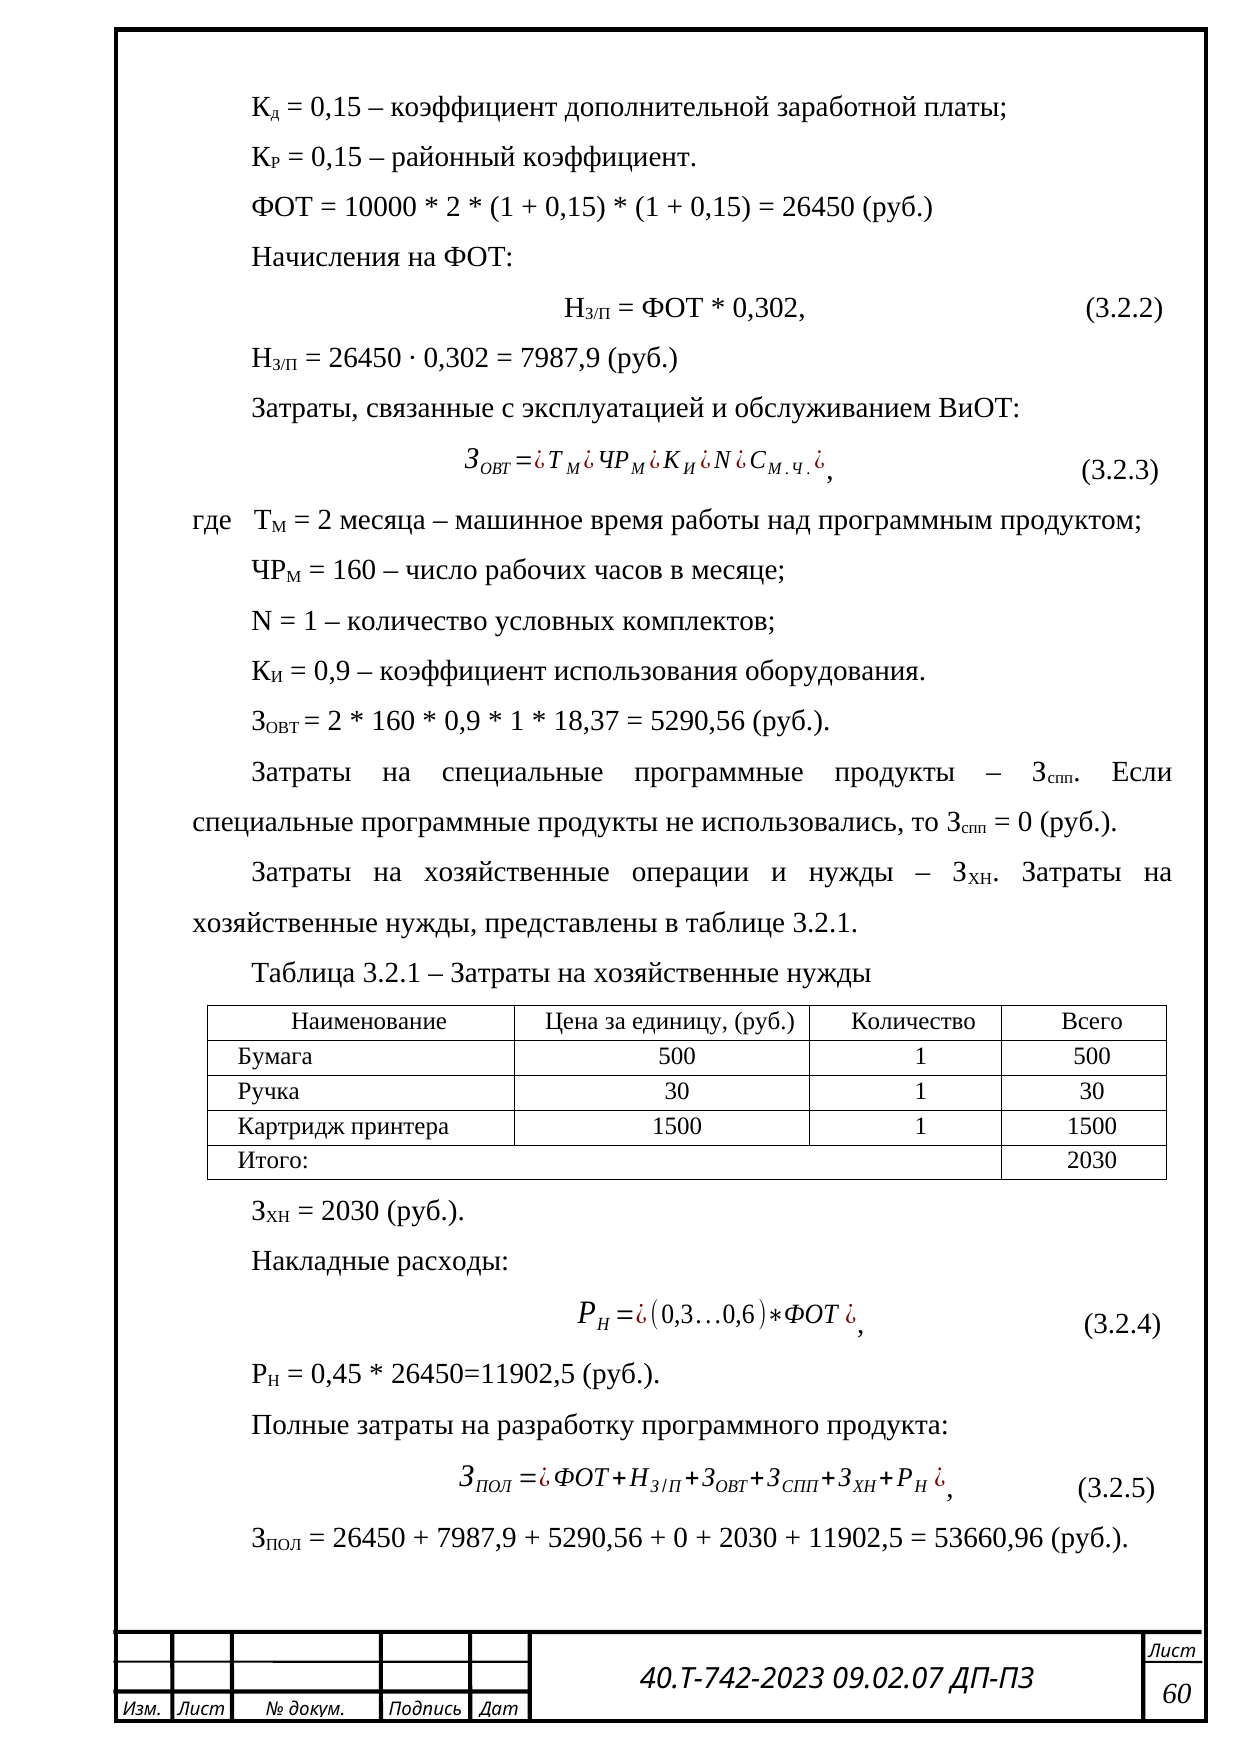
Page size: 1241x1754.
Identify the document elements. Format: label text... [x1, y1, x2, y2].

text Кд = 0,15 – коэффициент дополнительной заработной платы; [192, 89, 1167, 122]
table_cell 2030 [1002, 1146, 1166, 1179]
text Затраты на хозяйственные операции и нужды – ЗХН. Затраты на хозяйственные нужды, представлены в таблице 3.2.1. [192, 854, 1172, 938]
text , (3.2.4) [207, 1293, 1167, 1340]
text Полные затраты на разработку программного продукта: [192, 1407, 1167, 1440]
text Таблица 3.2.1 – Затраты на хозяйственные нужды [207, 955, 1167, 988]
text НЗ/П = 26450 ∙ 0,302 = 7987,9 (руб.) [192, 340, 1167, 374]
table_cell 30 [515, 1076, 809, 1110]
text КР = 0,15 – районный коэффициент. [192, 139, 1167, 172]
table_cell Бумага [208, 1041, 514, 1075]
table_header Количество [810, 1006, 1001, 1040]
text НЗ/П = ФОТ * 0,302, (3.2.2) [207, 290, 1167, 323]
text Накладные расходы: [192, 1243, 1167, 1277]
text ФОТ = 10000 * 2 * (1 + 0,15) * (1 + 0,15) = 26450 (руб.) [192, 189, 1167, 223]
text ЧРМ = 160 – число рабочих часов в месяце; [192, 552, 1167, 586]
text Начисления на ФОТ: [192, 239, 1167, 273]
table_cell 500 [515, 1041, 809, 1075]
text где ТМ = 2 месяца – машинное время работы над программным продуктом; [192, 502, 1172, 536]
text , (3.2.5) [207, 1457, 1167, 1503]
table_cell 1500 [1002, 1111, 1166, 1144]
text ЗПОЛ = 26450 + 7987,9 + 5290,56 + 0 + 2030 + 11902,5 = 53660,96 (руб.). [192, 1520, 1167, 1554]
text КИ = 0,9 – коэффициент использования оборудования. [192, 653, 1167, 687]
table_cell Ручка [208, 1076, 514, 1110]
table_cell 1500 [515, 1111, 809, 1144]
table_cell 1 [810, 1076, 1001, 1110]
table_header Наименование [208, 1006, 514, 1040]
text , (3.2.3) [207, 441, 1167, 485]
text Затраты на специальные программные продукты – Зспп. Если специальные программные продукты не использовались, то Зспп = 0 (руб.). [192, 754, 1172, 838]
table_cell 1 [810, 1041, 1001, 1075]
text ЗХН = 2030 (руб.). [192, 1193, 1181, 1226]
text РН = 0,45 * 26450=11902,5 (руб.). [192, 1357, 1167, 1390]
text ЗОВТ = 2 * 160 * 0,9 * 1 * 18,37 = 5290,56 (руб.). [192, 703, 1167, 737]
text Затраты, связанные с эксплуатацией и обслуживанием ВиОТ: [192, 391, 1167, 424]
text N = 1 – количество условных комплектов; [192, 603, 1167, 636]
table_cell Картридж принтера [208, 1111, 514, 1144]
table_cell 30 [1002, 1076, 1166, 1110]
table_cell Итого: [208, 1146, 1001, 1179]
table_cell 1 [810, 1111, 1001, 1144]
table_cell 500 [1002, 1041, 1166, 1075]
table_header Цена за единицу, (руб.) [515, 1006, 809, 1040]
table_header Всего [1002, 1006, 1166, 1040]
